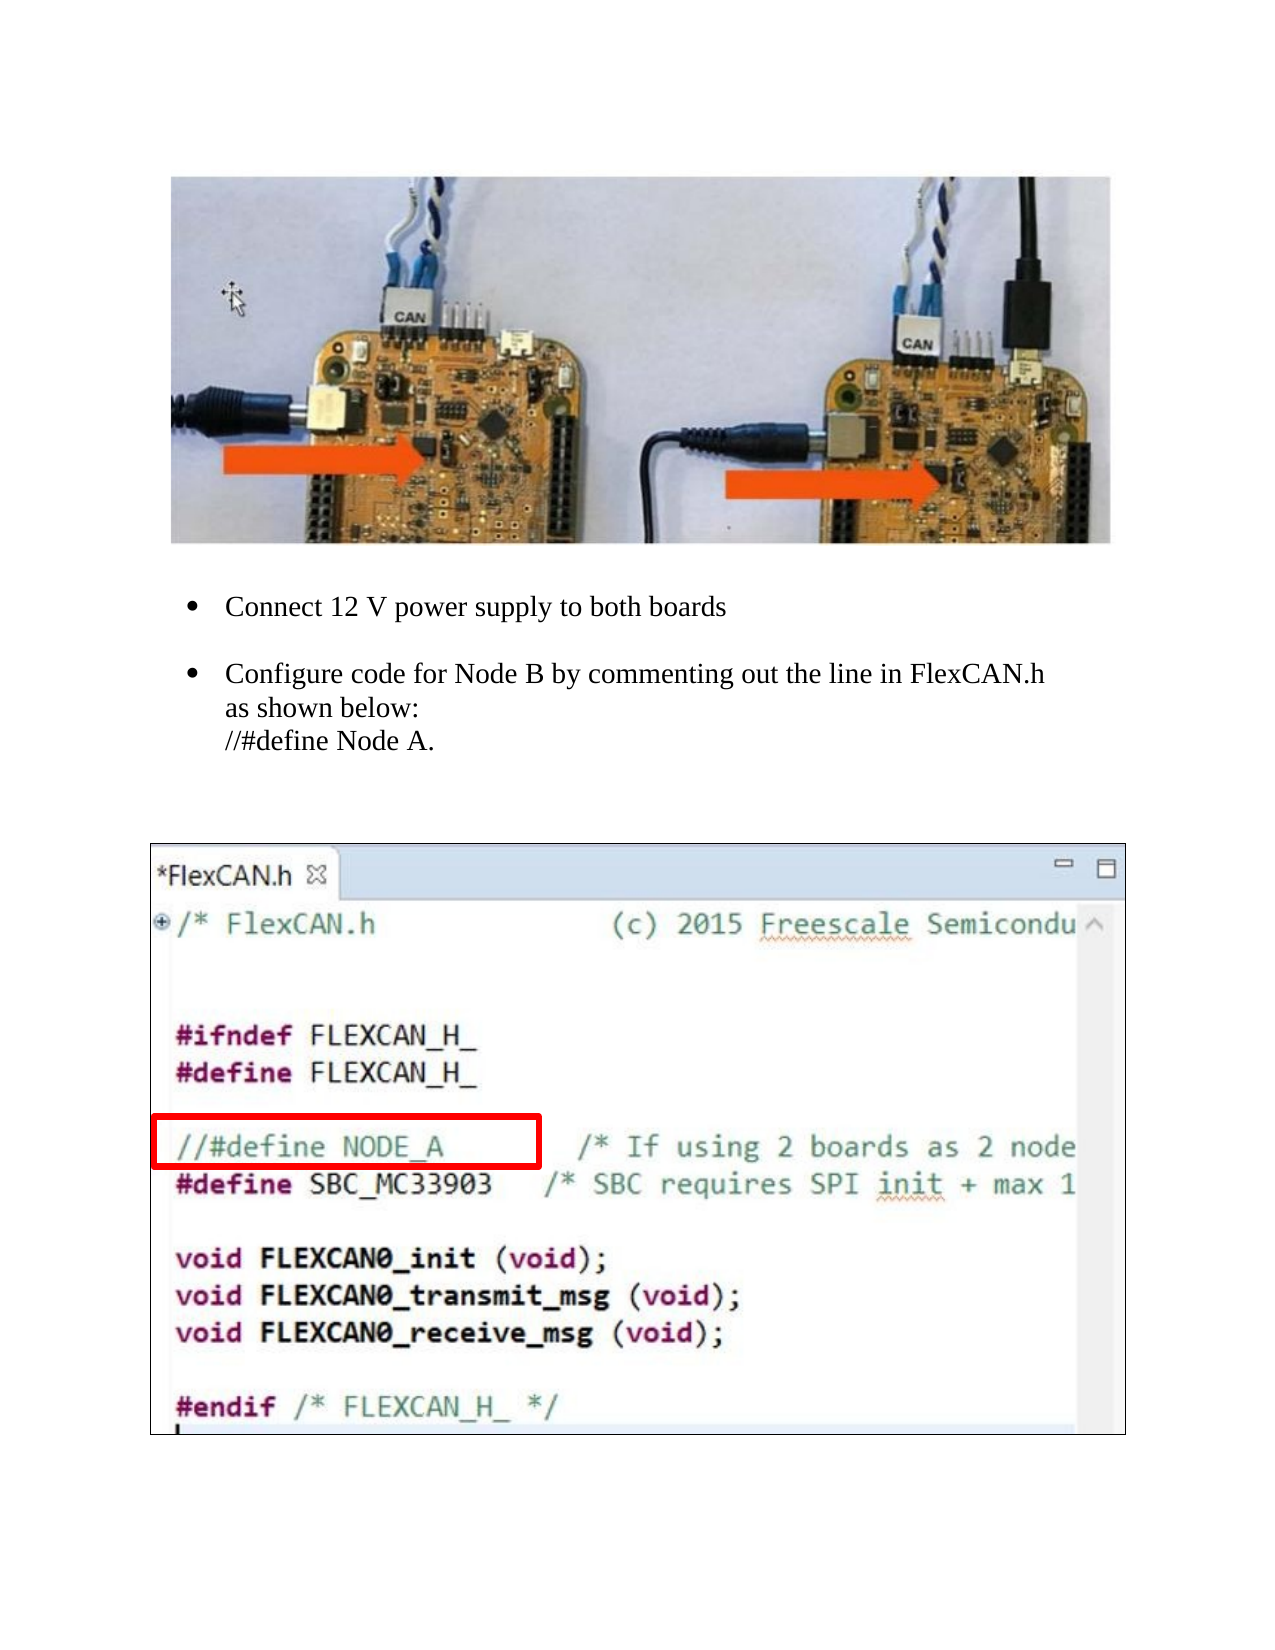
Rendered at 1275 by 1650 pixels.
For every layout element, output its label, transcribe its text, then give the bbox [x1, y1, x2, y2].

list Configure code for Node B by commenting out the line in FlexCAN.h as shown below: [187, 657, 1076, 724]
picture [157, 1120, 536, 1163]
picture [170, 169, 1121, 546]
picture [151, 844, 1125, 1434]
text //#define Node A. [225, 724, 1225, 757]
list Connect 12 V power supply to both boards [187, 589, 1225, 623]
